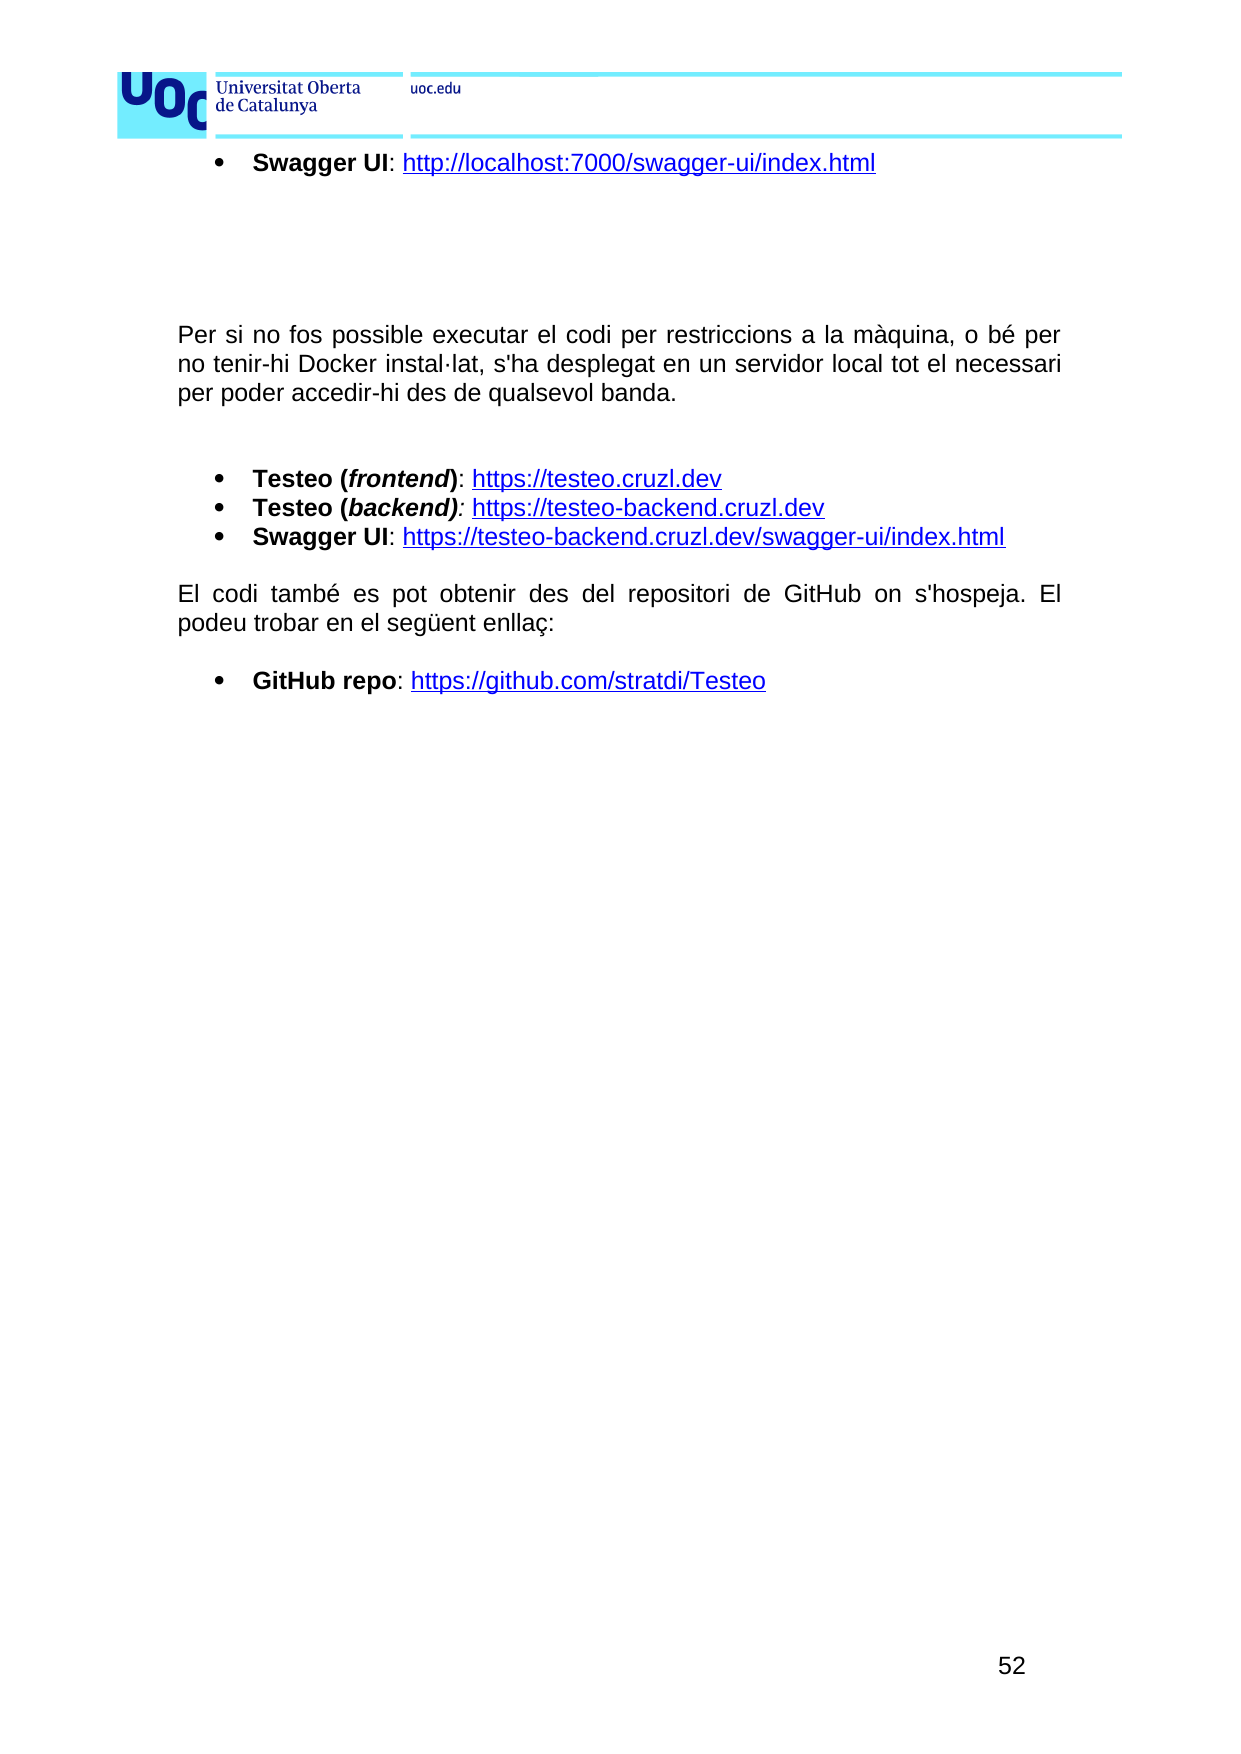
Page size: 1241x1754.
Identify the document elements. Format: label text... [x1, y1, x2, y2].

text El codi també es pot obtenir des del repositori de GitHub on s'hospeja. El podeu trobar en el següent enllaç: [177, 579, 1063, 637]
list Testeo (backend): https://testeo-backend.cruzl.dev [215, 493, 1063, 522]
picture [117, 72, 1122, 142]
list Swagger UI: http://localhost:7000/swagger-ui/index.html [215, 148, 1063, 177]
list Testeo (frontend): https://testeo.cruzl.dev [215, 464, 1063, 493]
list Swagger UI: https://testeo-backend.cruzl.dev/swagger-ui/index.html [215, 522, 1063, 551]
text Per si no fos possible executar el codi per restriccions a la màquina, o bé per no tenir-hi Docker instal·lat, s'ha desplegat en un servidor local tot el necessari per poder accedir-hi des de qualsevol banda. [177, 320, 1063, 407]
list GitHub repo: https://github.com/stratdi/Testeo [215, 666, 1063, 694]
